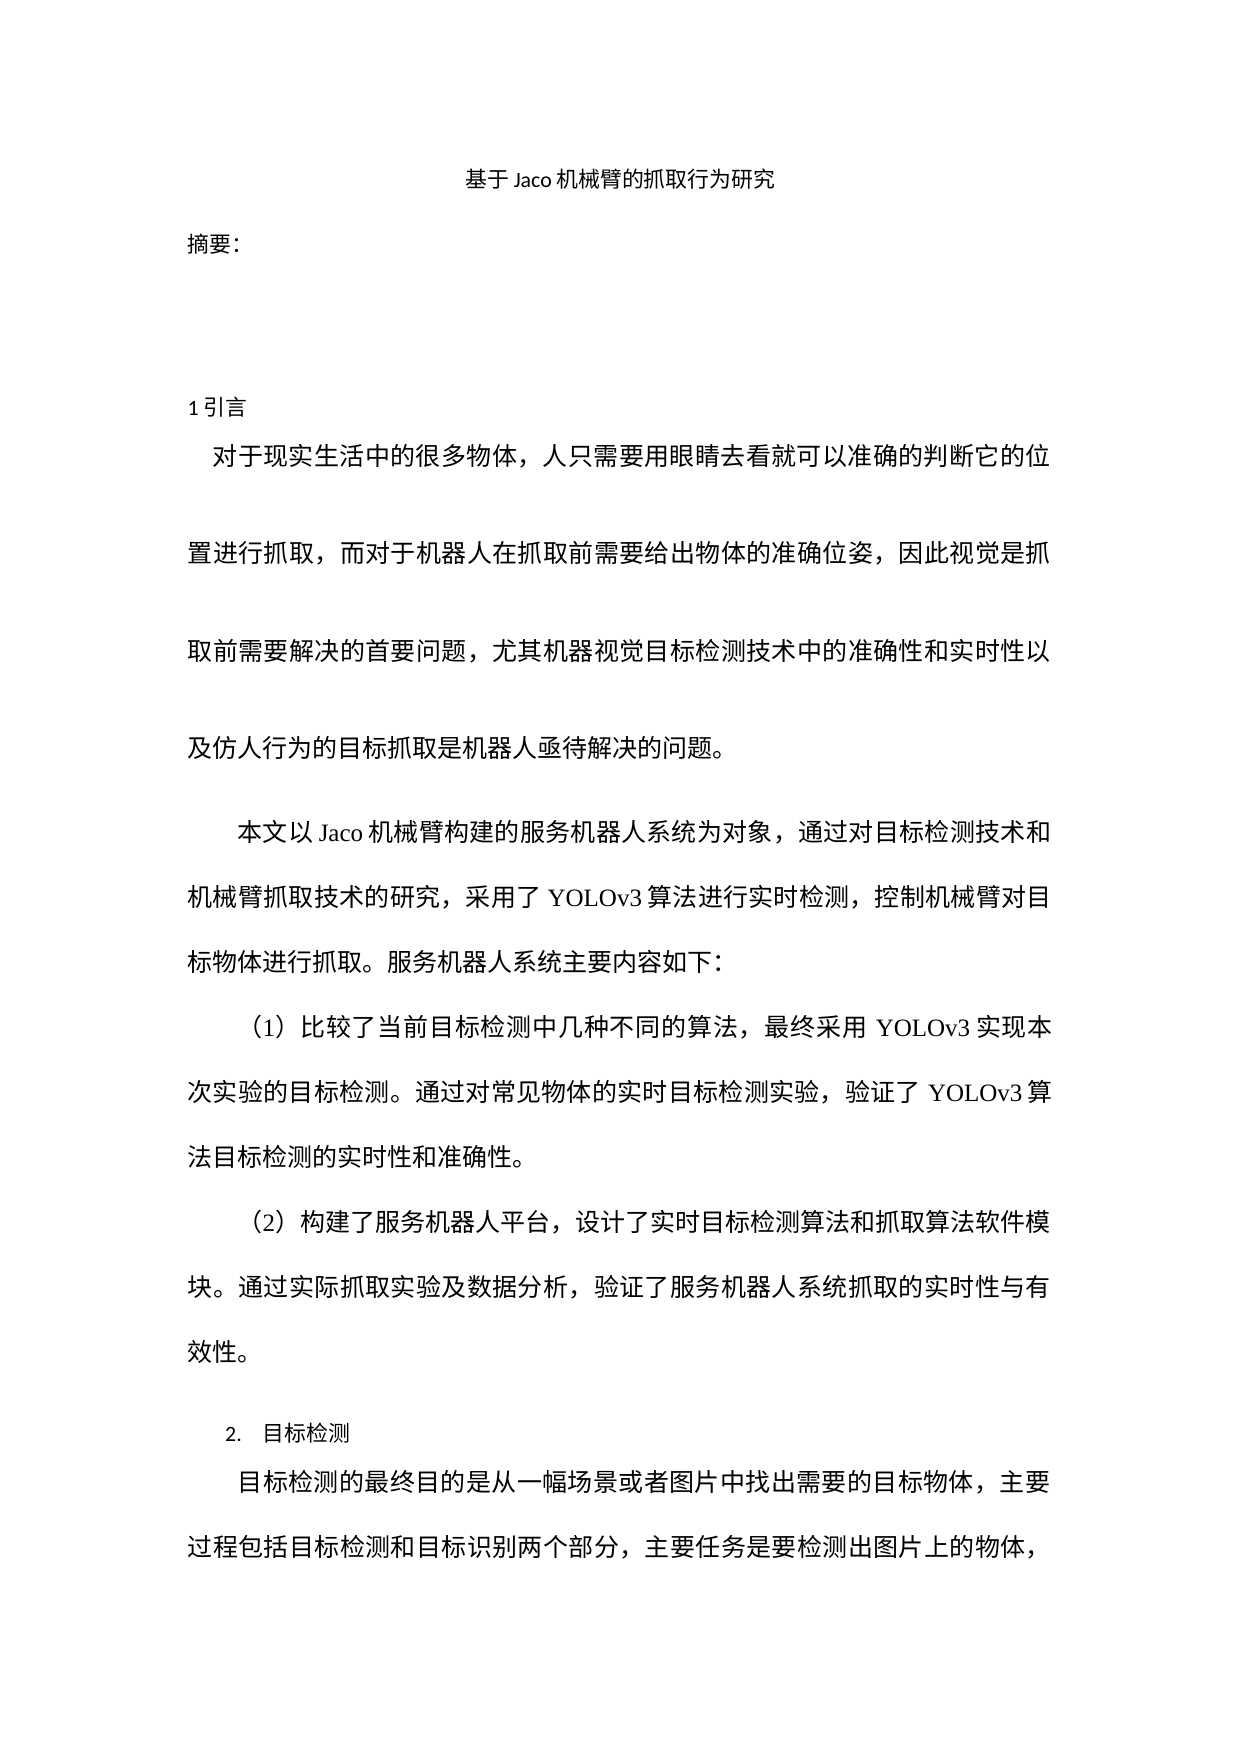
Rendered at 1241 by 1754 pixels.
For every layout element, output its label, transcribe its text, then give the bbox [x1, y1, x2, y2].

text 对于现实生活中的很多物体，人只需要用眼睛去看就可以准确的判断它的位置进行抓取，而对于机器人在抓取前需要给出物体的准确位姿，因此视觉是抓取前需要解决的首要问题，尤其机器视觉目标检测技术中的准确性和实时性以及仿人行为的目标抓取是机器人亟待解决的问题。 [187, 422, 1053, 779]
text 基于Jaco机械臂的抓取行为研究 [187, 162, 1053, 194]
text 1 引言 [187, 389, 1053, 422]
list 目标检测 [225, 1415, 1053, 1448]
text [187, 1448, 1053, 1578]
list 比较了当前目标检测中几种不同的算法，最终采用YOLOv3实现本次实验的目标检测。通过对常见物体的实时目标检测实验，验证了YOLOv3算法目标检测的实时性和准确性。 [187, 993, 1053, 1188]
list 构建了服务机器人平台，设计了实时目标检测算法和抓取算法软件模块。通过实际抓取实验及数据分析，验证了服务机器人系统抓取的实时性与有效性。 [187, 1188, 1053, 1383]
text 本文以Jaco机械臂构建的服务机器人系统为对象，通过对目标检测技术和机械臂抓取技术的研究，采用了YOLOv3算法进行实时检测，控制机械臂对目标物体进行抓取。服务机器人系统主要内容如下： [187, 798, 1053, 993]
text 摘要： [187, 227, 1053, 259]
